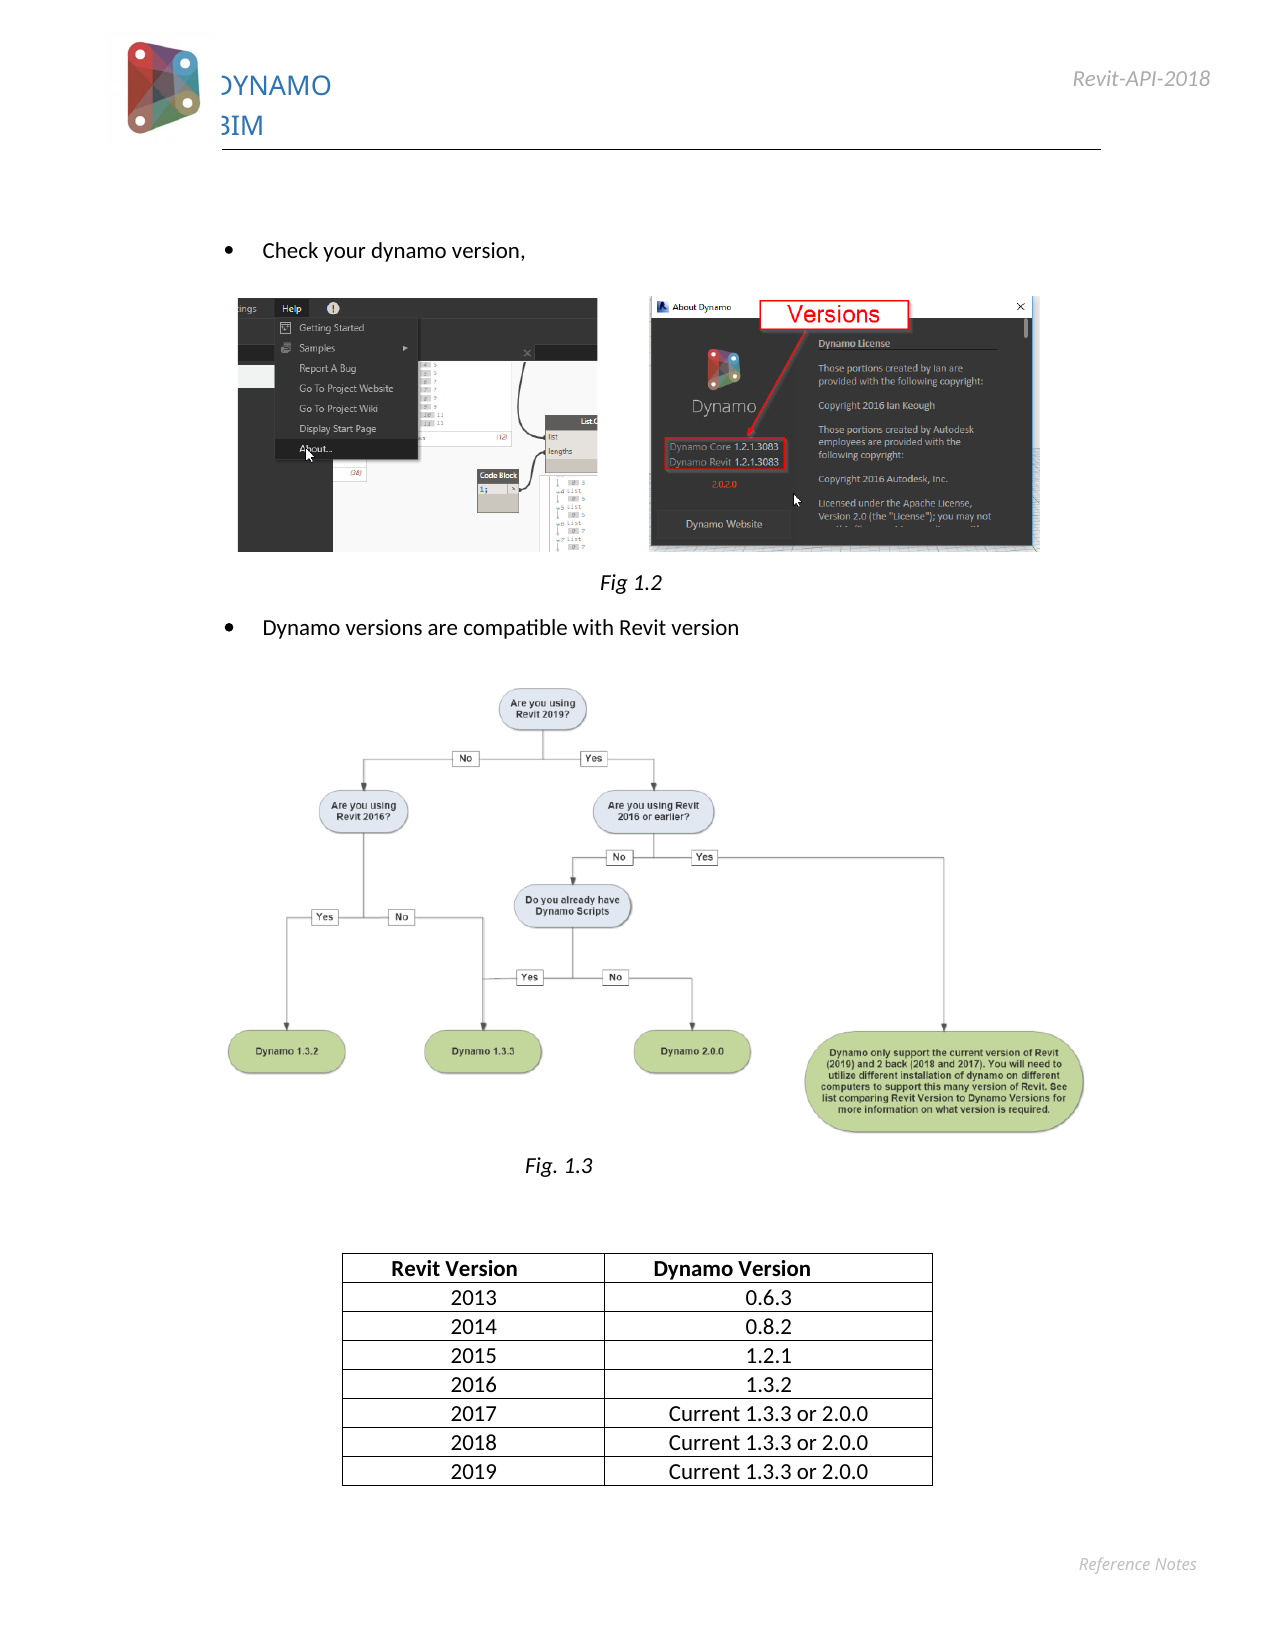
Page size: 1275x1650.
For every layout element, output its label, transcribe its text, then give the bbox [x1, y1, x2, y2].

picture [103, 28, 222, 147]
table_cell 1.2.1 [605, 1341, 932, 1369]
list Check your dynamo version, [225, 236, 1125, 264]
table_cell 2015 [343, 1341, 604, 1369]
text Fig 1.2 [150, 568, 1125, 596]
list Dynamo versions are compatible with Revit version [225, 613, 1125, 641]
table_header Revit Version [343, 1254, 604, 1282]
table_cell Current 1.3.3 or 2.0.0 [605, 1457, 932, 1485]
table_cell Current 1.3.3 or 2.0.0 [605, 1399, 932, 1427]
table_cell 2017 [343, 1399, 604, 1427]
table_cell 2014 [343, 1312, 604, 1340]
table_header Dynamo Version [605, 1254, 932, 1282]
table_cell 2013 [343, 1283, 604, 1311]
table_cell 0.8.2 [605, 1312, 932, 1340]
table_cell 2018 [343, 1428, 604, 1456]
table_cell 0.6.3 [605, 1283, 932, 1311]
picture [237, 280, 598, 552]
picture [225, 685, 1085, 1135]
table_cell 2019 [343, 1457, 604, 1485]
table_cell Current 1.3.3 or 2.0.0 [605, 1428, 932, 1456]
picture [649, 296, 1040, 552]
table_cell 2016 [343, 1370, 604, 1398]
text Fig. 1.3 [150, 1151, 1125, 1179]
table_cell 1.3.2 [605, 1370, 932, 1398]
